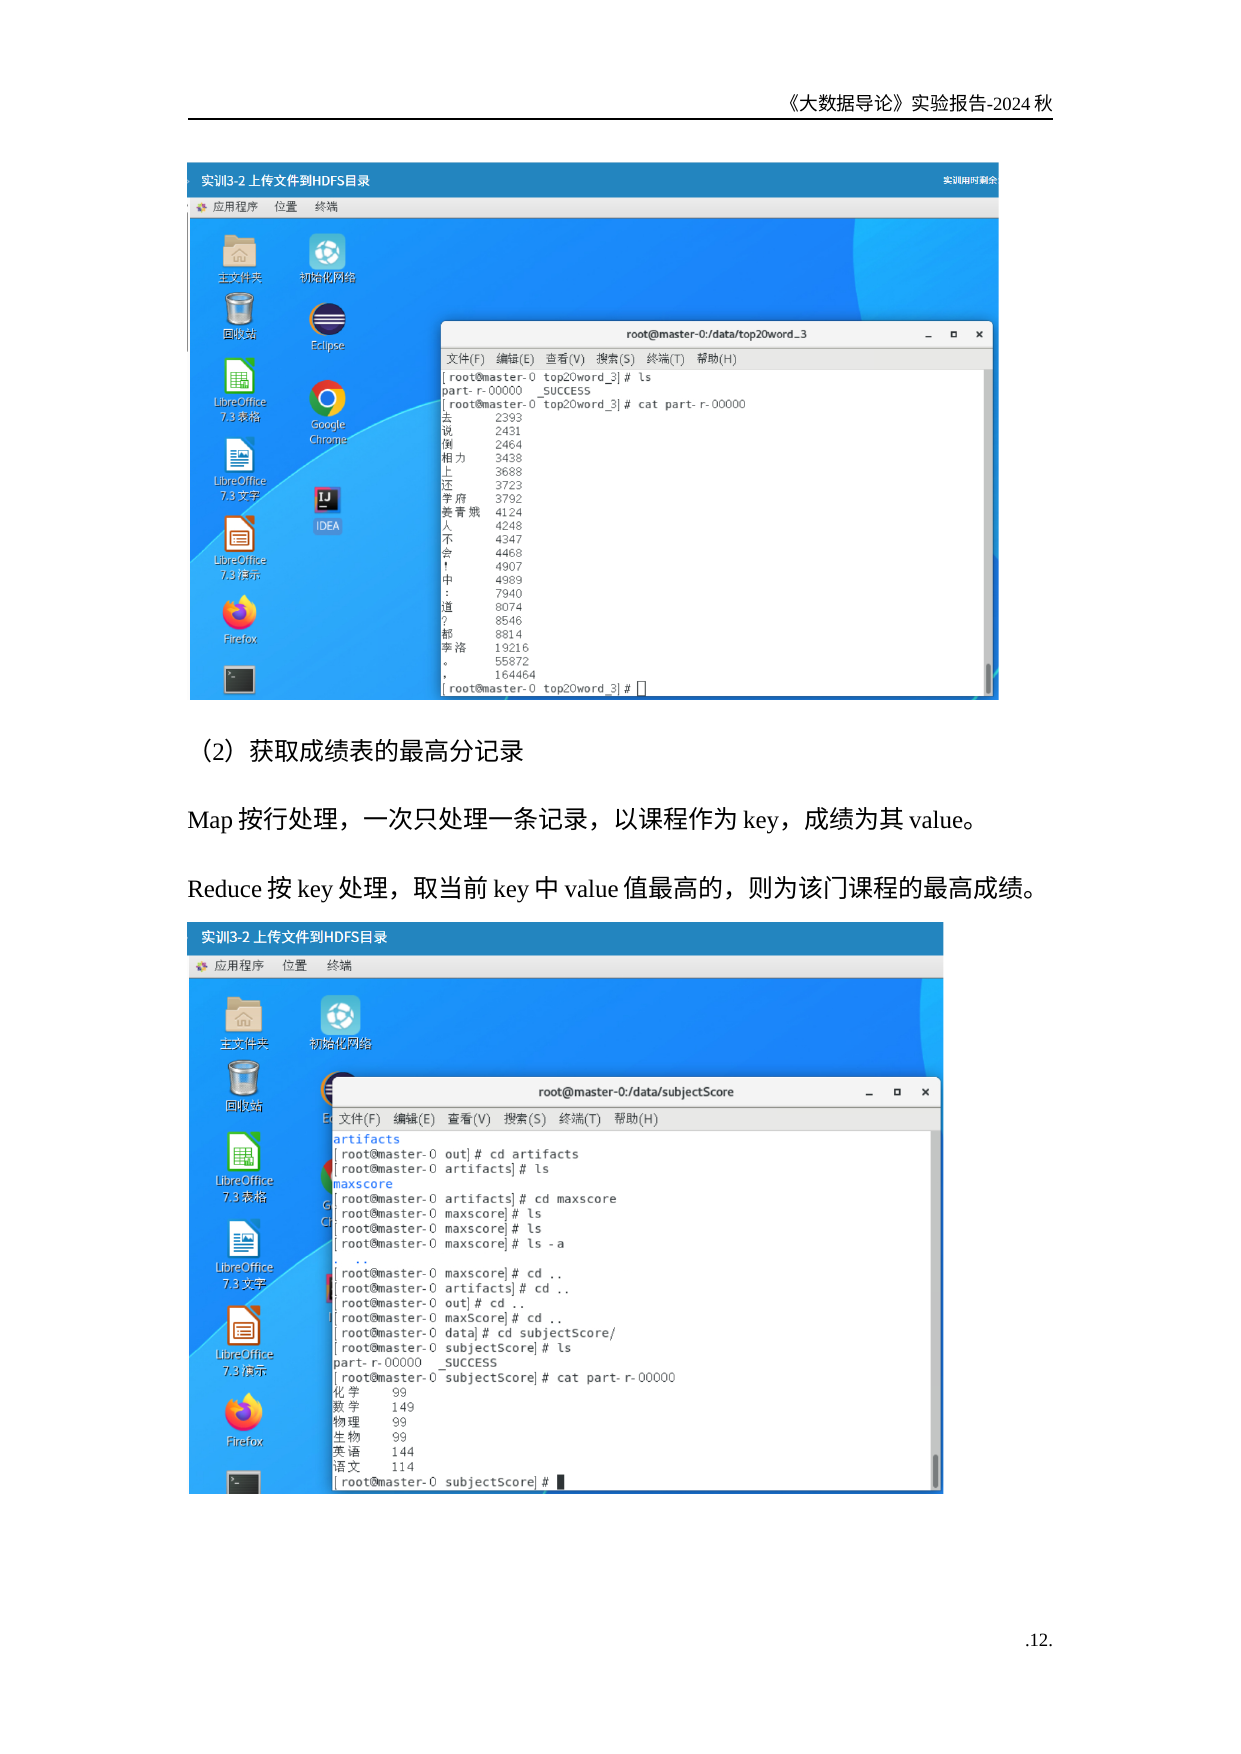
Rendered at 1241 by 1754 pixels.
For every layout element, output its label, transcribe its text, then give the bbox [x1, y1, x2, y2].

picture [187, 162, 999, 700]
picture [187, 922, 944, 1494]
list 获取成绩表的最高分记录 [187, 717, 1053, 782]
text Map按行处理，一次只处理一条记录，以课程作为key，成绩为其value。 [187, 786, 1053, 851]
text Reduce按key处理，取当前key中value值最高的，则为该门课程的最高成绩。 [187, 854, 1053, 919]
